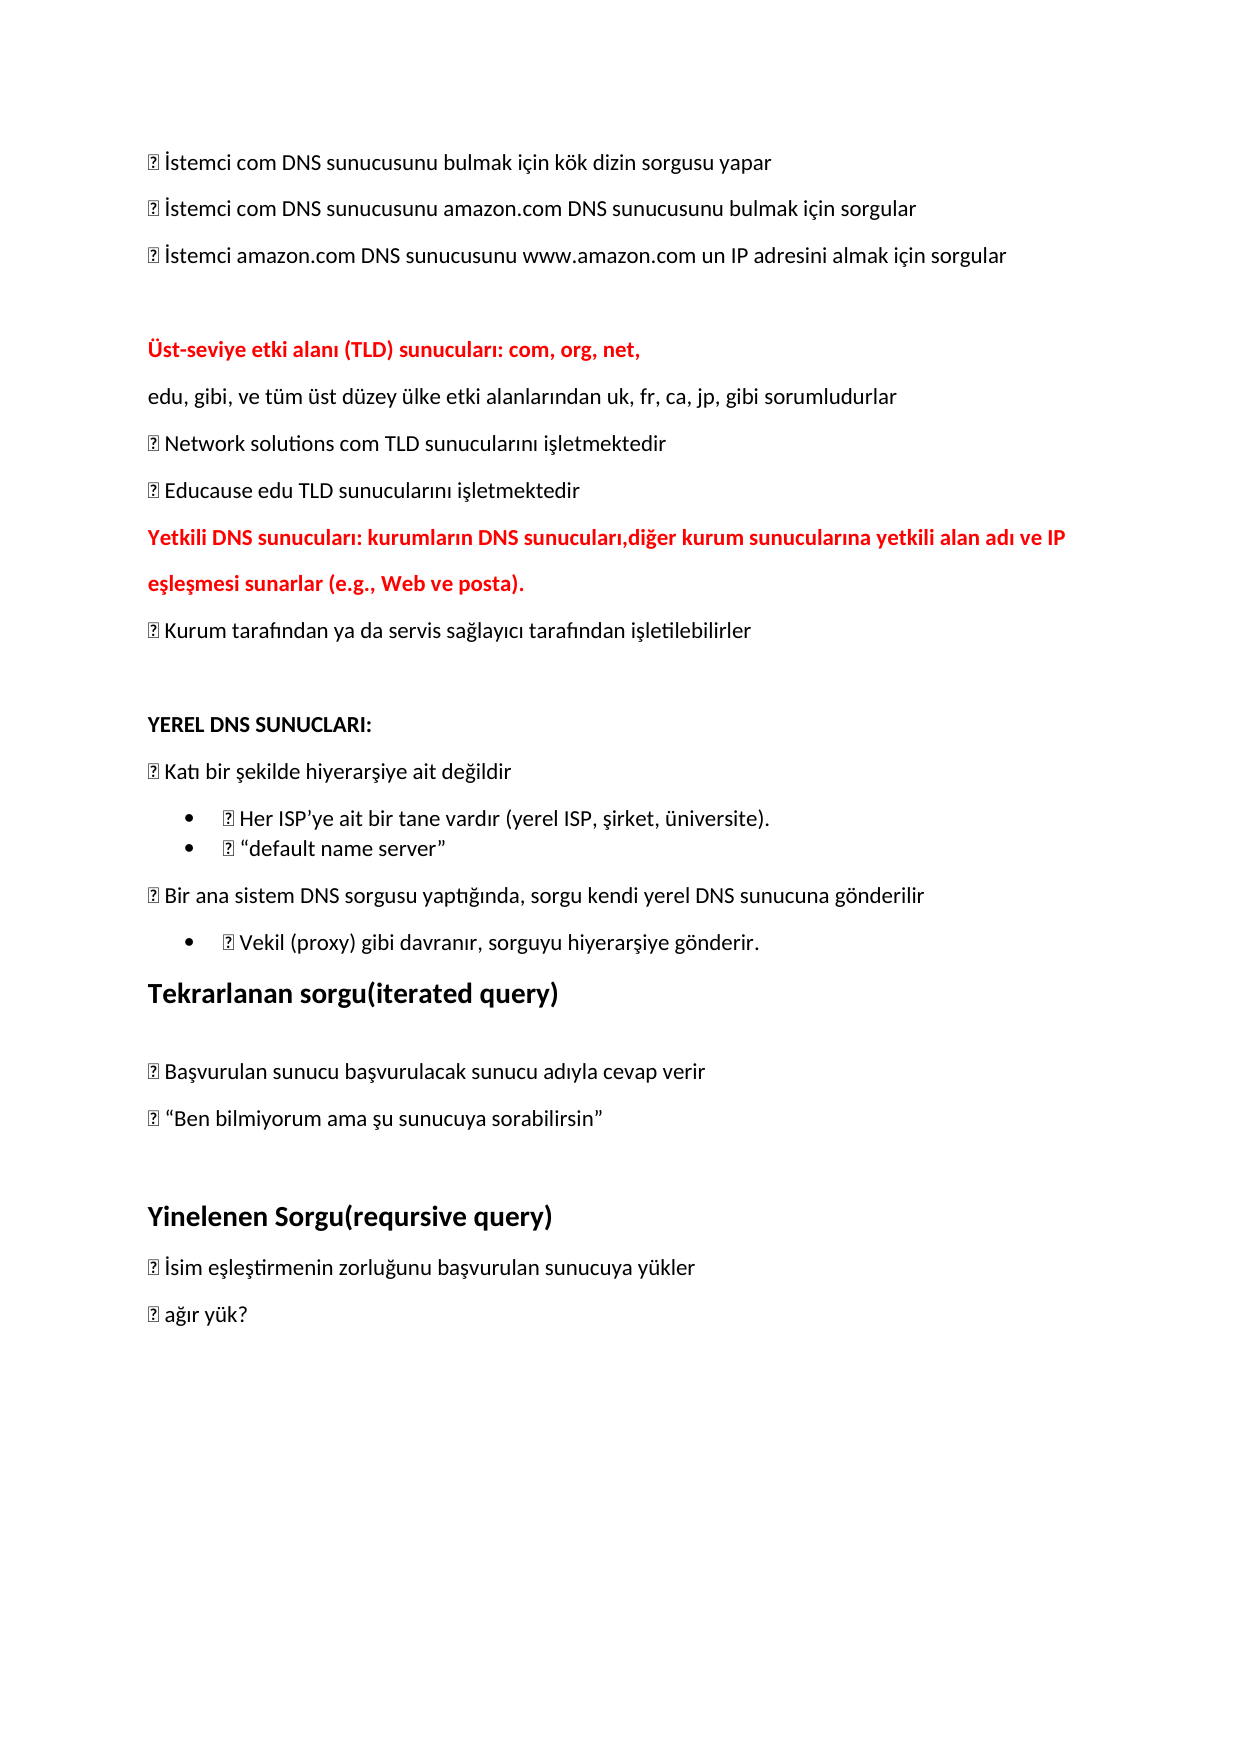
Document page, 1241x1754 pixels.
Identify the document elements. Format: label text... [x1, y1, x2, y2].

list  Her ISP’ye ait bir tane vardır (yerel ISP, şirket, üniversite). [185, 804, 1093, 832]
text  İstemci amazon.com DNS sunucusunu www.amazon.com un IP adresini almak için sorgular [148, 241, 1093, 269]
text YEREL DNS SUNUCLARI: [148, 710, 1093, 738]
text edu, gibi, ve tüm üst düzey ülke etki alanlarından uk, fr, ca, jp, gibi sorumludurlar [148, 382, 1093, 410]
list  Vekil (proxy) gibi davranır, sorguyu hiyerarşiye gönderir. [185, 928, 1093, 956]
text Tekrarlanan sorgu(iterated query) [148, 975, 1093, 1010]
text eşleşmesi sunarlar (e.g., Web ve posta). [148, 569, 1093, 597]
text  İstemci com DNS sunucusunu bulmak için kök dizin sorgusu yapar [148, 148, 1093, 176]
text  Başvurulan sunucu başvurulacak sunucu adıyla cevap verir [148, 1057, 1093, 1085]
text  İstemci com DNS sunucusunu amazon.com DNS sunucusunu bulmak için sorgular [148, 194, 1093, 222]
text  İsim eşleştirmenin zorluğunu başvurulan sunucuya yükler [148, 1253, 1093, 1281]
text  Network solutions com TLD sunucularını işletmektedir [148, 429, 1093, 457]
text  “Ben bilmiyorum ama şu sunucuya sorabilirsin” [148, 1104, 1093, 1132]
text Yinelenen Sorgu(reqursive query) [148, 1198, 1093, 1233]
text  ağır yük? [148, 1300, 1093, 1328]
text  Kurum tarafından ya da servis sağlayıcı tarafından işletilebilirler [148, 616, 1093, 644]
text  Educause edu TLD sunucularını işletmektedir [148, 476, 1093, 504]
text Yetkili DNS sunucuları: kurumların DNS sunucuları,diğer kurum sunucularına yetkili alan adı ve IP [148, 523, 1093, 551]
text  Bir ana sistem DNS sorgusu yaptığında, sorgu kendi yerel DNS sunucuna gönderilir [148, 881, 1093, 909]
text  Katı bir şekilde hiyerarşiye ait değildir [148, 757, 1093, 785]
list  “default name server” [185, 834, 1093, 862]
text Üst-seviye etki alanı (TLD) sunucuları: com, org, net, [148, 335, 1093, 363]
